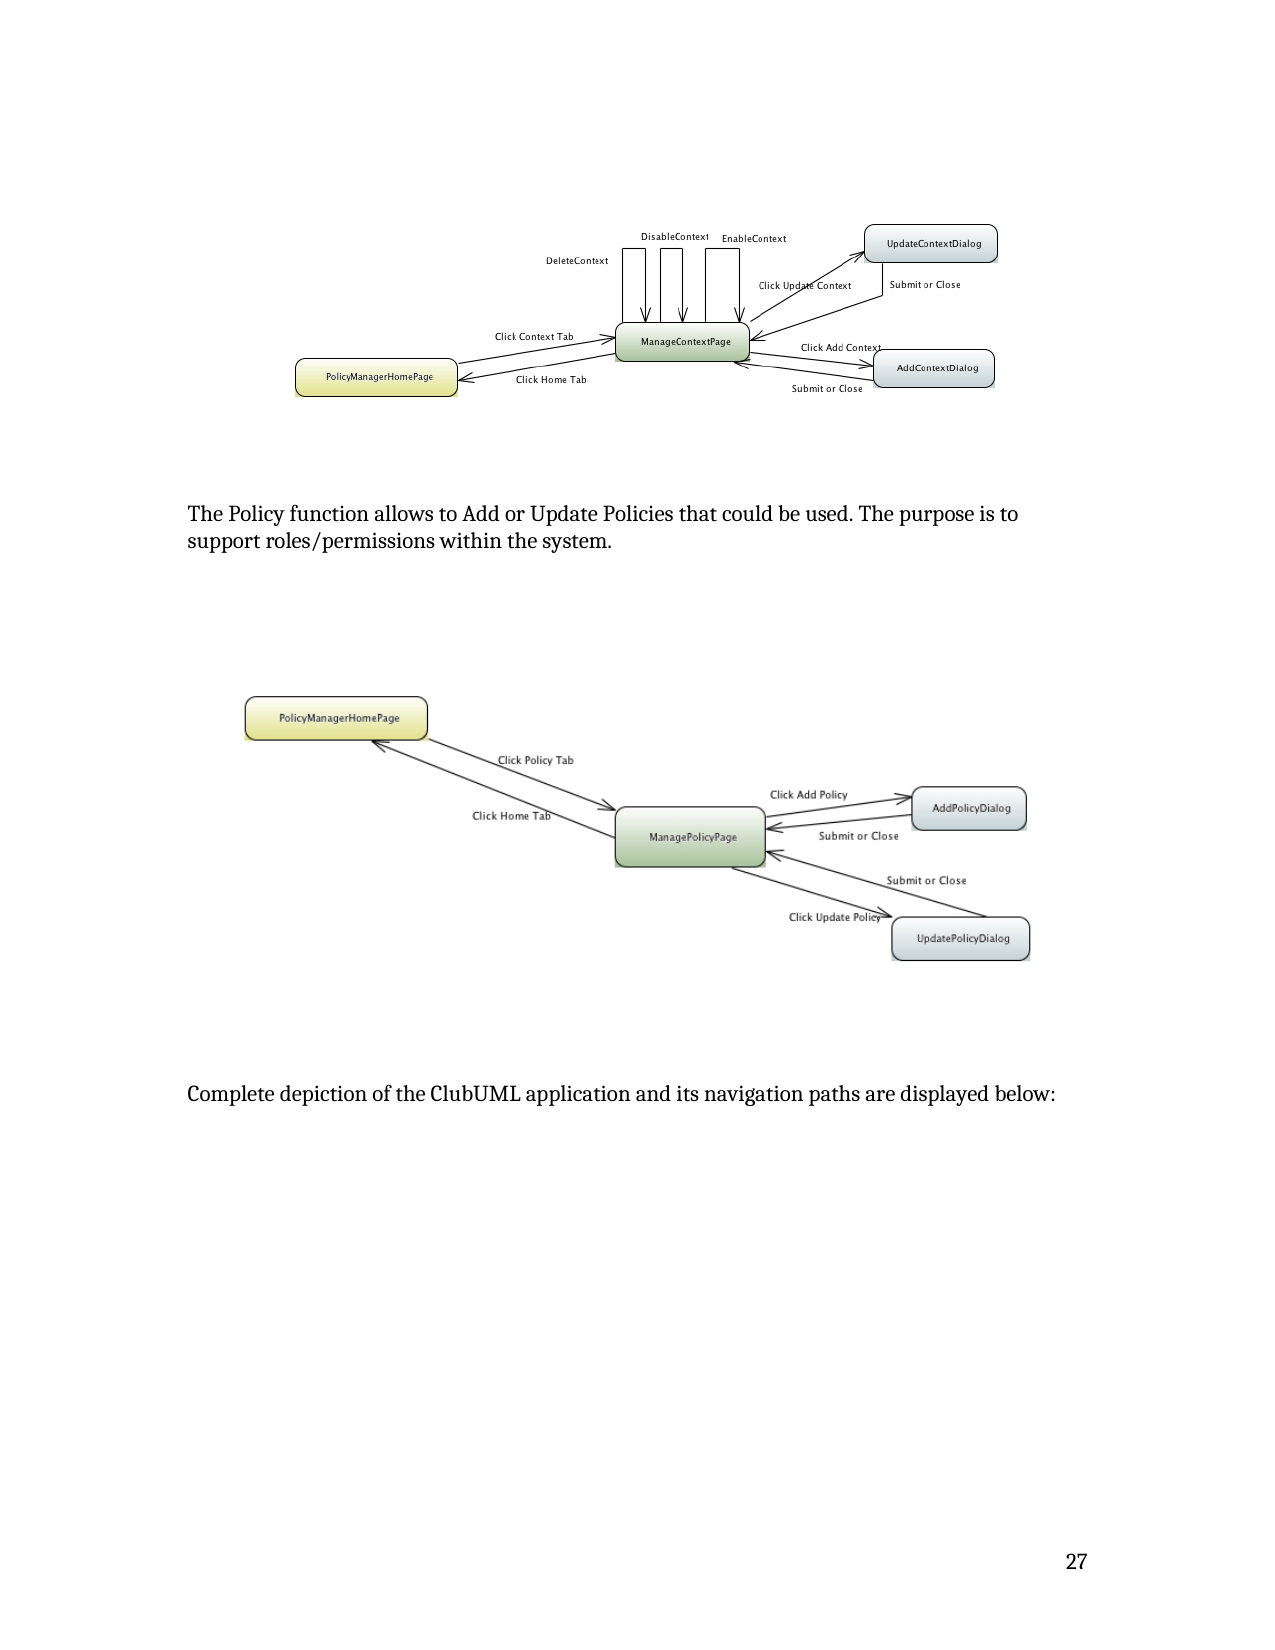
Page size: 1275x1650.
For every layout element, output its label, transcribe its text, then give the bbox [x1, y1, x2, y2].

text Complete depiction of the ClubUML application and its navigation paths are displayed below: [187, 1081, 1087, 1107]
picture [187, 150, 1088, 475]
text The Policy function allows to Add or Update Policies that could be used. The purpose is to support roles/permissions within the system. [187, 501, 1087, 554]
picture [187, 606, 1107, 1029]
